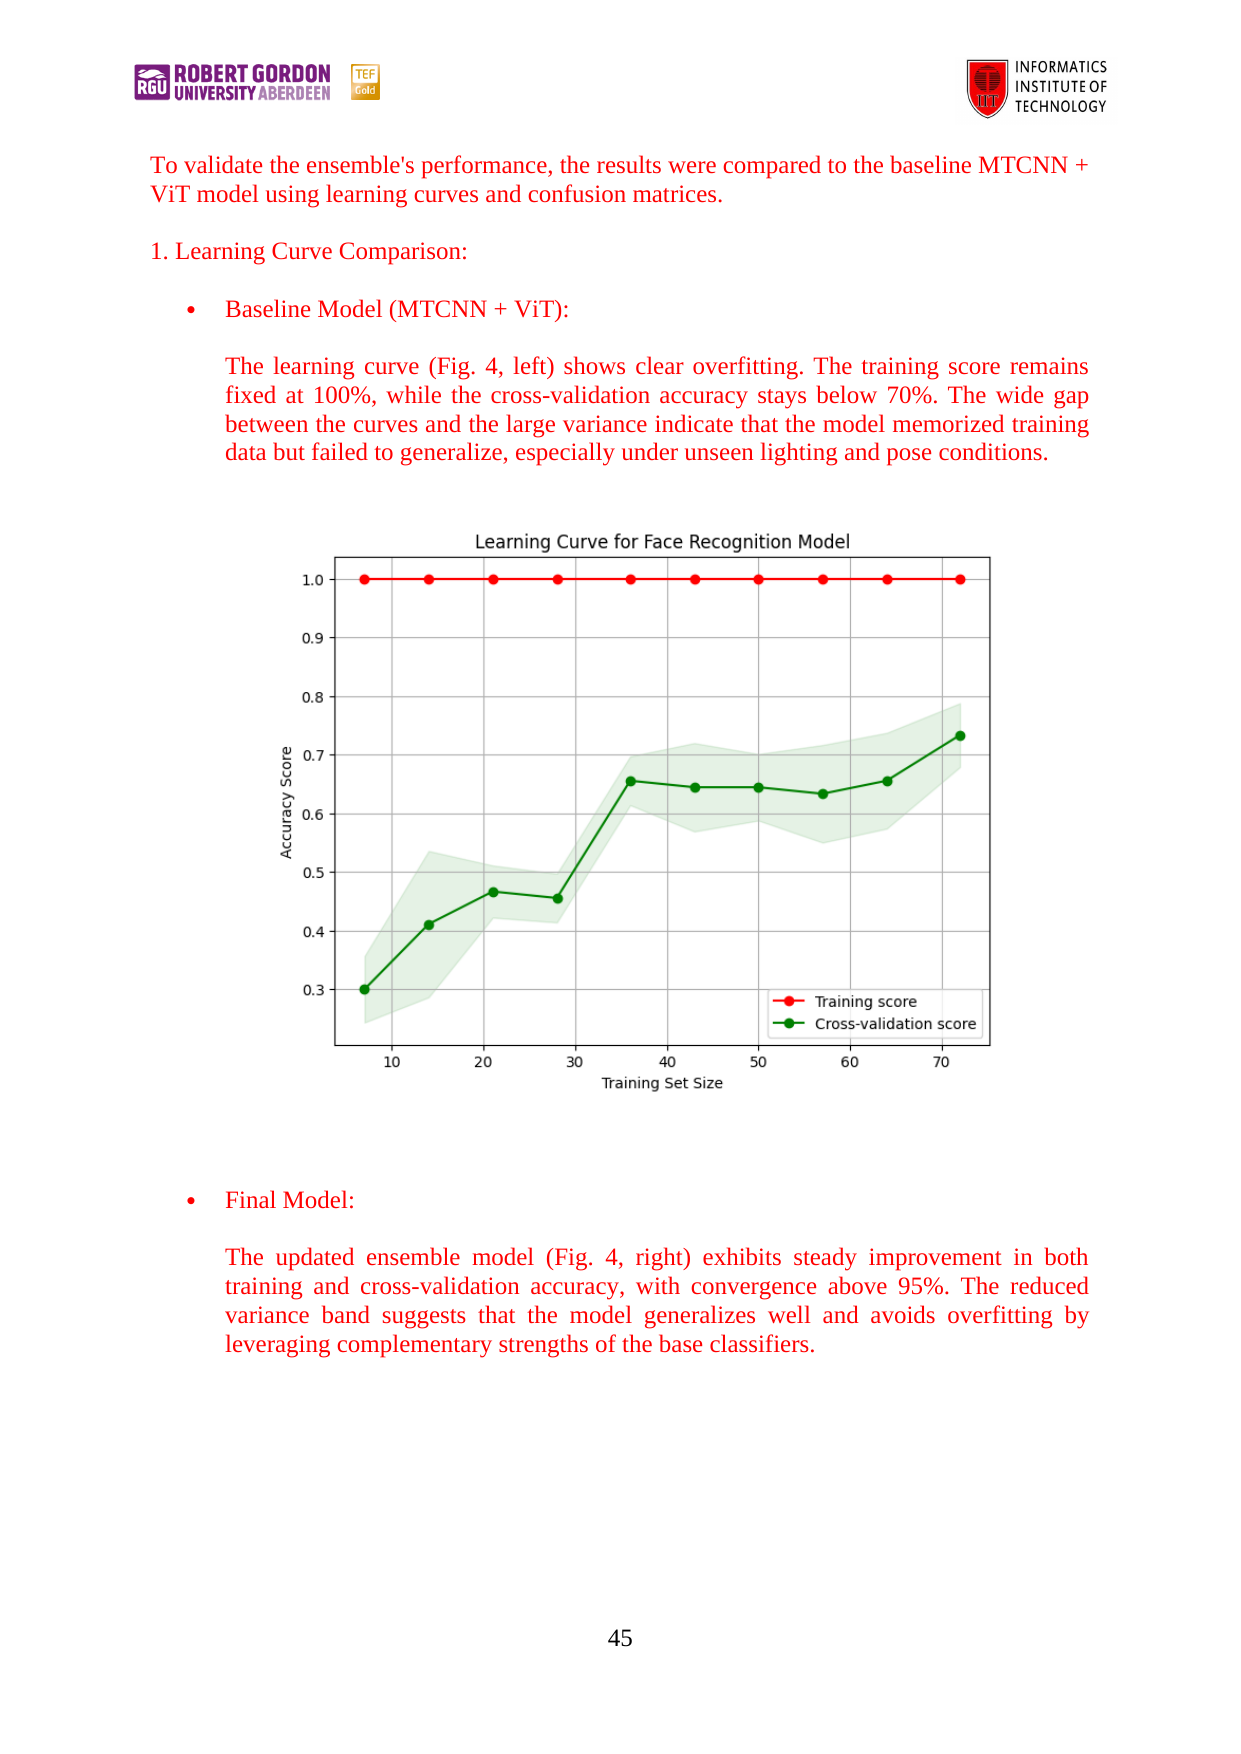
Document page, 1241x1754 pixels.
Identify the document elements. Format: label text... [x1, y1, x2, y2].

picture [270, 523, 1000, 1101]
text The learning curve (Fig. 4, left) shows clear overfitting. The training score remains fixed at 100%, while the cross-validation accuracy stays below 70%. The wide gap between the curves and the large variance indicate that the model memorized training data but failed to generalize, especially under unseen lighting and pose conditions. [225, 322, 1090, 466]
list Final Model: [187, 1185, 1090, 1214]
list Baseline Model (MTCNN + ViT): [187, 294, 1090, 322]
picture [126, 58, 389, 106]
picture [955, 57, 1118, 125]
text To validate the ensemble's performance, the results were compared to the baseline MTCNN + ViT model using learning curves and confusion matrices. [150, 150, 1090, 207]
text 1. Learning Curve Comparison: [150, 236, 1090, 265]
text The updated ensemble model (Fig. 4, right) exhibits steady improvement in both training and cross-validation accuracy, with convergence above 95%. The reduced variance band suggests that the model generalizes well and avoids overfitting by leveraging complementary strengths of the base classifiers. [225, 1214, 1090, 1357]
